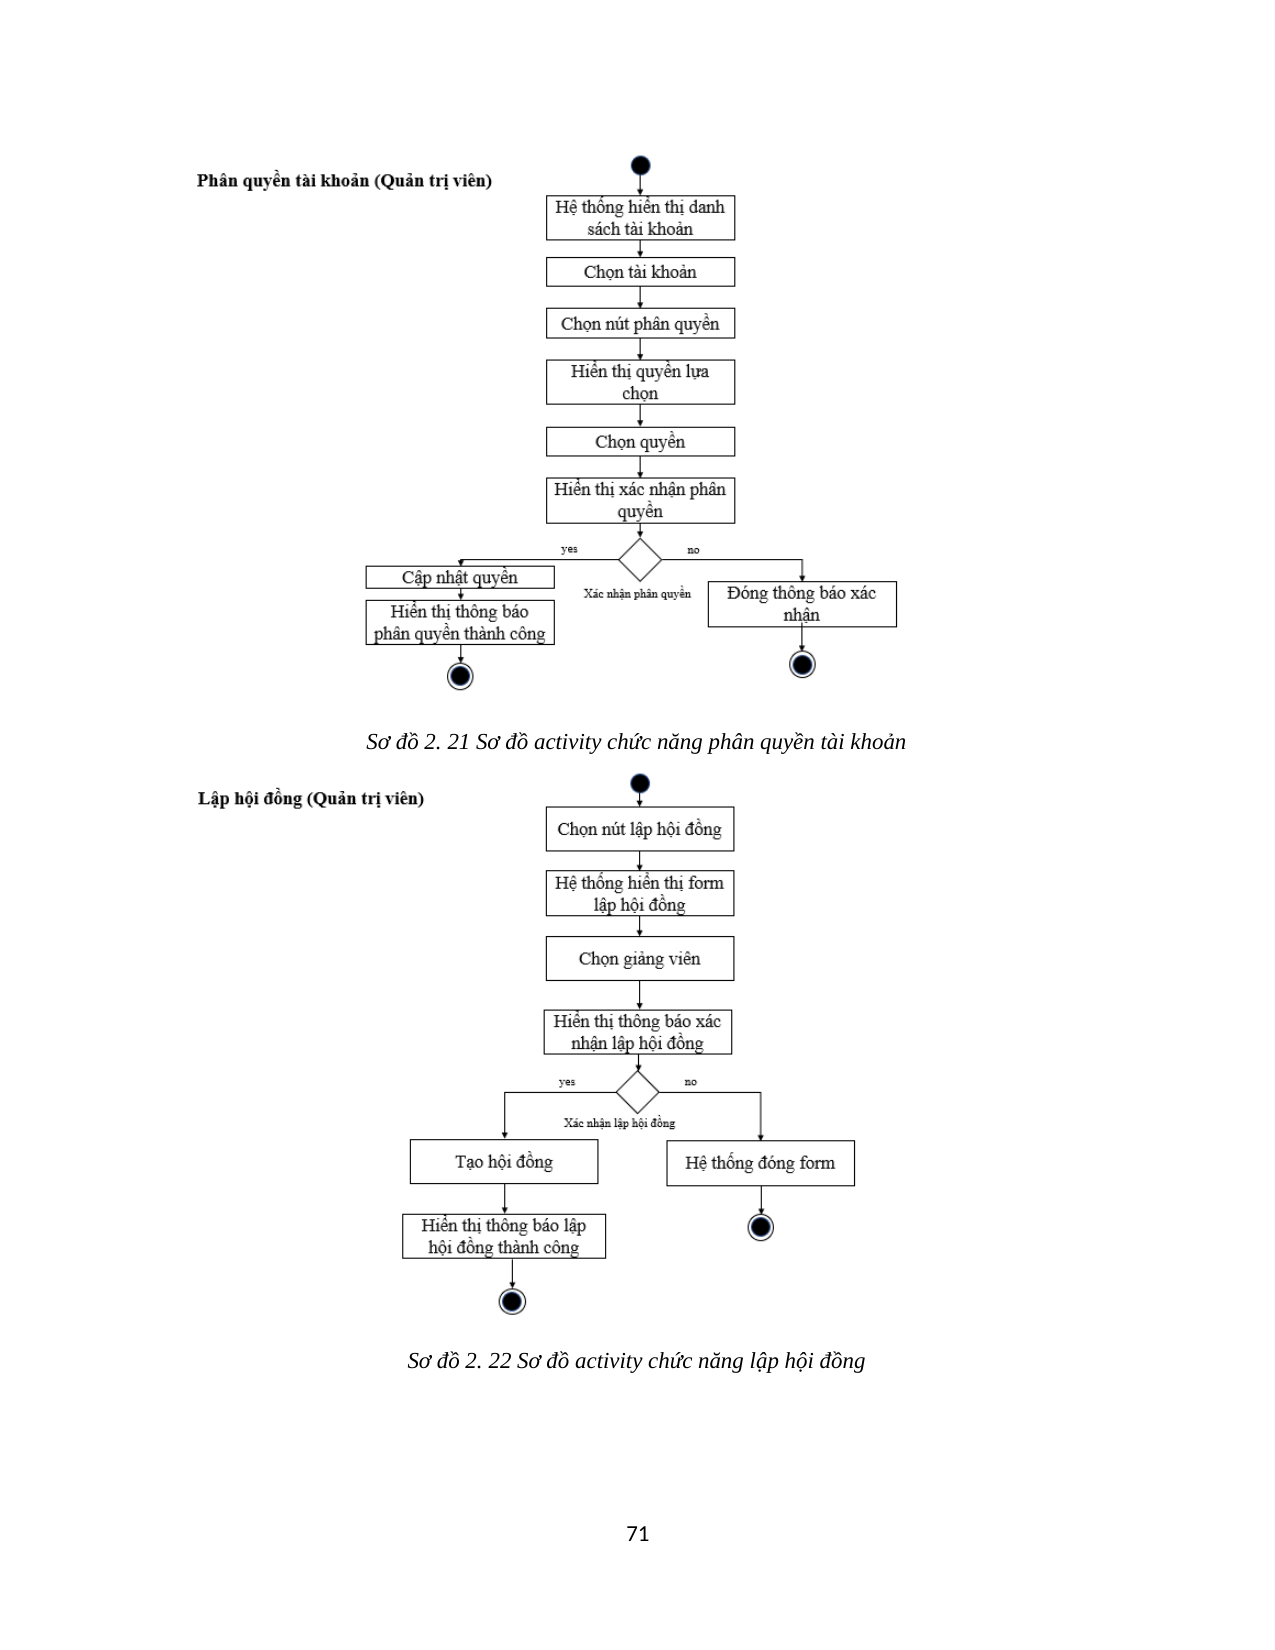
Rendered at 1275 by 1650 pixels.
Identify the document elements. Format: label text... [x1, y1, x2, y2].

picture [150, 767, 1125, 1317]
picture [150, 150, 1125, 698]
